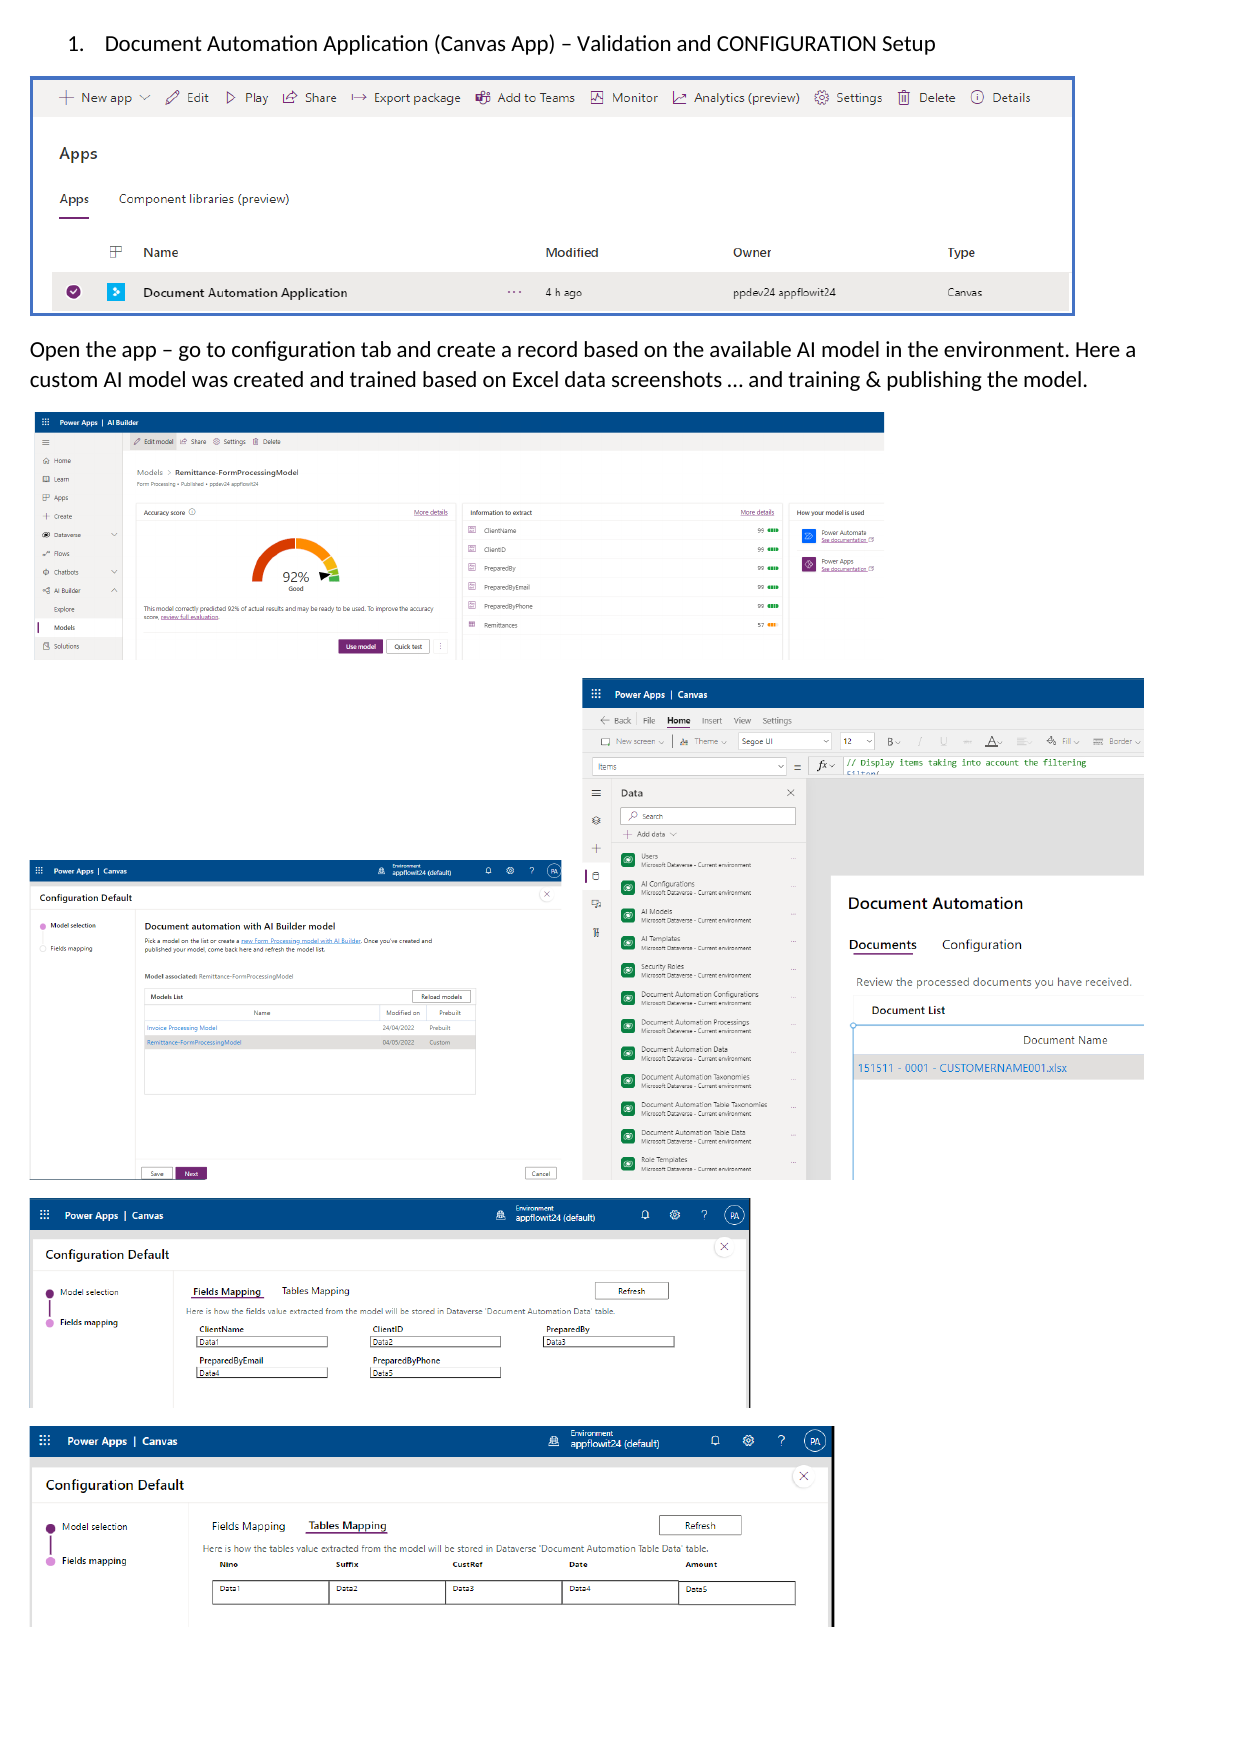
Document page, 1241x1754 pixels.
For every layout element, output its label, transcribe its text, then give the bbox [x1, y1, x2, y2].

picture [29, 860, 562, 1180]
picture [34, 412, 885, 660]
list Document Automation Application (Canvas App) – Validation and CONFIGURATION Setup [67, 29, 1211, 58]
picture [29, 1198, 751, 1408]
picture [582, 678, 1144, 1180]
picture [33, 80, 1072, 313]
picture [29, 1426, 835, 1627]
text Open the app – go to configuration tab and create a record based on the available AI model in the environment. Here a custom AI model was created and trained based on Excel data screenshots … and training & publishing the model. [29, 335, 1211, 393]
